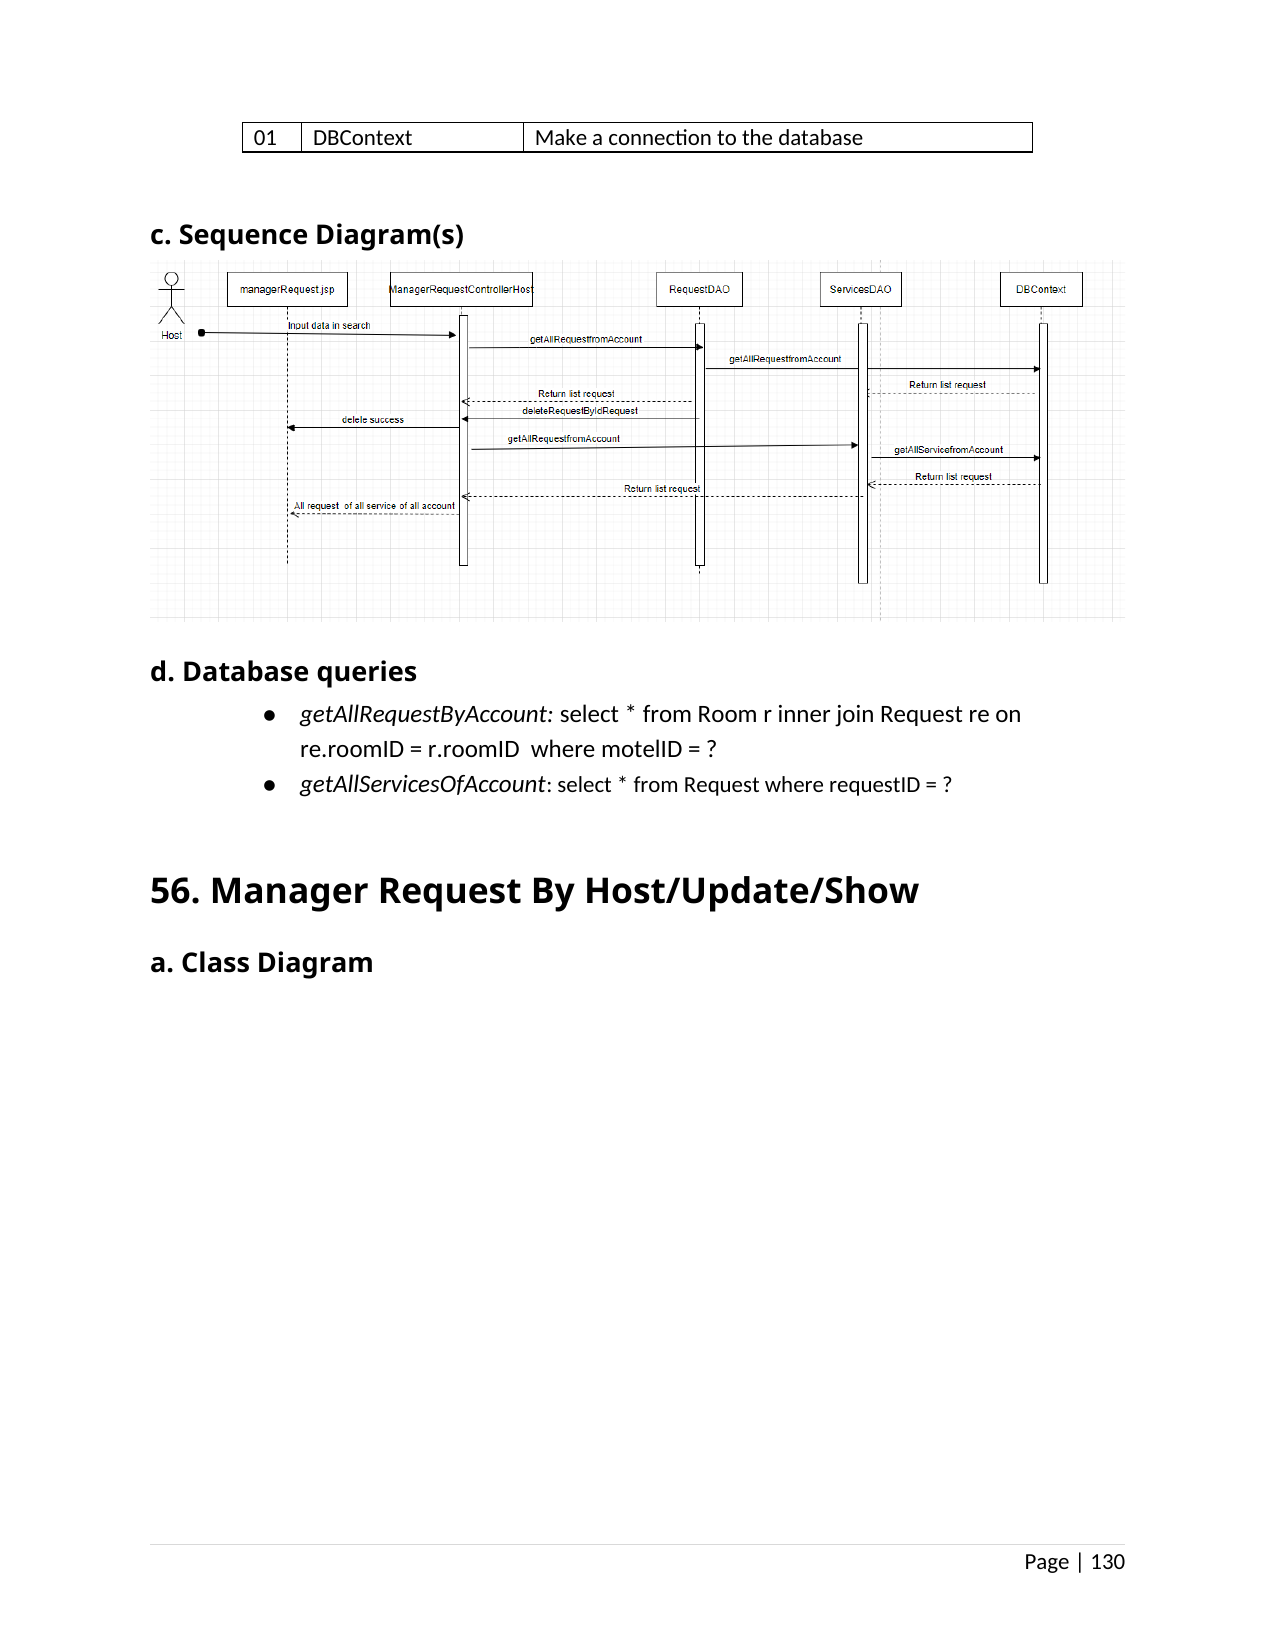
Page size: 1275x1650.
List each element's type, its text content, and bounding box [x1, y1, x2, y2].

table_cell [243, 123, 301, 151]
subtitle 56. Manager Request By Host/Update/Show [150, 866, 1125, 914]
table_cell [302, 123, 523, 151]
picture [150, 260, 1125, 622]
list getAllRequestByAccount: select * from Room r inner join Request re on re.roomID = r.roomID where motelID = ? [262, 698, 1125, 763]
subtitle a. Class Diagram [150, 943, 1125, 980]
list getAllServicesOfAccount: select * from Request where requestID = ? [262, 768, 1125, 798]
subtitle d. Database queries [150, 653, 1125, 689]
subtitle c. Sequence Diagram(s) [150, 216, 1125, 252]
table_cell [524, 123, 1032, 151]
